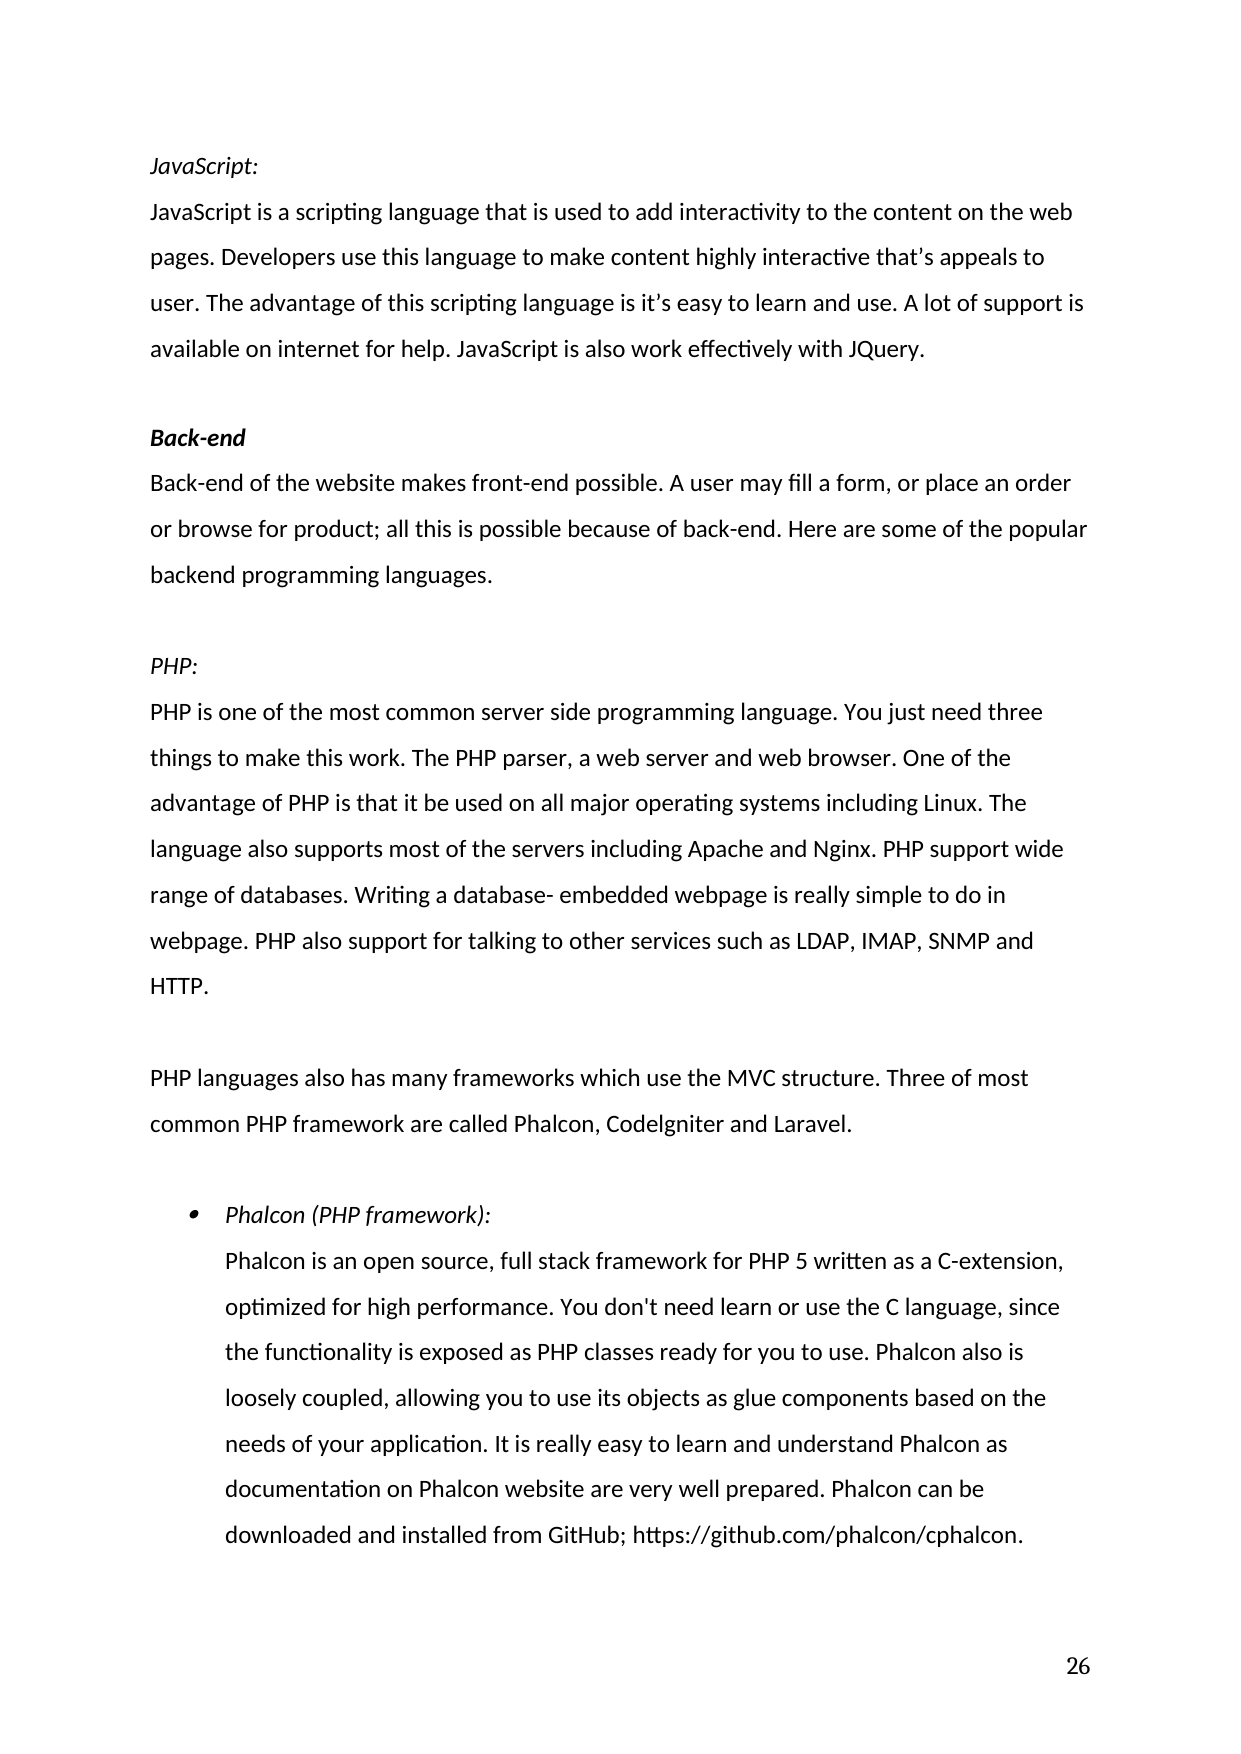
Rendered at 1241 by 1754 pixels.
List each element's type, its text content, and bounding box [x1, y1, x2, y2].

text Back-end [150, 422, 1090, 452]
text PHP is one of the most common server side programming language. You just need three things to make this work. The PHP parser, a web server and web browser. One of the advantage of PHP is that it be used on all major operating systems including Linux. The language also supports most of the servers including Apache and Nginx. PHP support wide range of databases. Writing a database- embedded webpage is really simple to do in webpage. PHP also support for talking to other services such as LDAP, IMAP, SNMP and HTTP. [150, 696, 1090, 1001]
list Phalcon (PHP framework): [187, 1199, 1090, 1230]
list Phalcon is an open source, full stack framework for PHP 5 written as a C-extension, optimized for high performance. You don't need learn or use the C language, since the functionality is exposed as PHP classes ready for you to use. Phalcon also is loosely coupled, allowing you to use its objects as glue components based on the needs of your application. It is really easy to learn and understand Phalcon as documentation on Phalcon website are very well prepared. Phalcon can be downloaded and installed from GitHub; https://github.com/phalcon/cphalcon. [225, 1245, 1090, 1550]
text JavaScript is a scripting language that is used to add interactivity to the content on the web pages. Developers use this language to make content highly interactive that’s appeals to user. The advantage of this scripting language is it’s easy to learn and use. A lot of support is available on internet for help. JavaScript is also work effectively with JQuery. [150, 196, 1090, 363]
text PHP languages also has many frameworks which use the MVC structure. Three of most common PHP framework are called Phalcon, Codelgniter and Laravel. [150, 1062, 1090, 1138]
text Back-end of the website makes front-end possible. A user may fill a form, or place an order or browse for product; all this is possible because of back-end. Here are some of the popular backend programming languages. [150, 467, 1090, 589]
text PHP: [150, 650, 1090, 681]
text JavaScript: [150, 150, 1090, 181]
